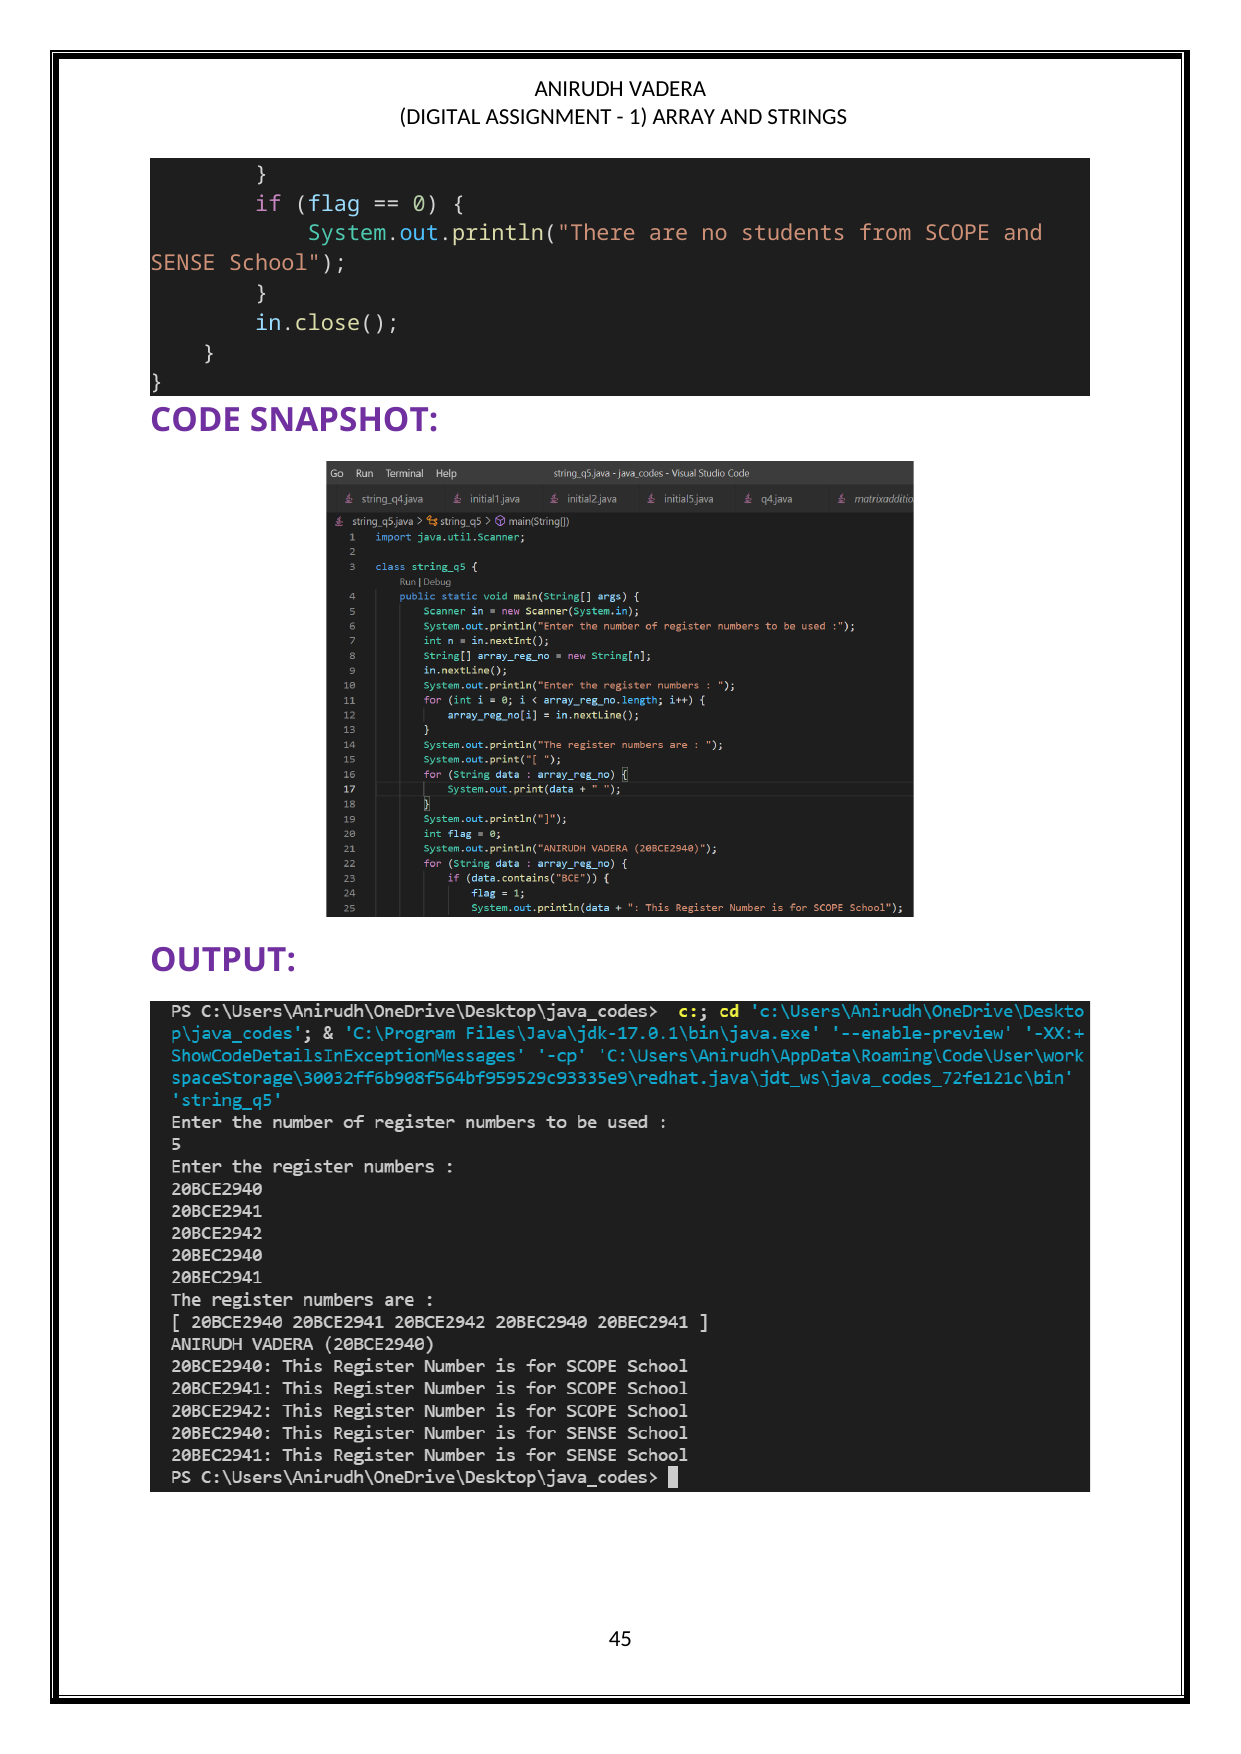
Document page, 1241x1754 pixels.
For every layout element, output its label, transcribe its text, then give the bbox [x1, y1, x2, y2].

picture [150, 1001, 1091, 1492]
text in.close(); [150, 307, 1090, 337]
text CODE SNAPSHOT: [150, 396, 1090, 442]
text System.out.println("There are no students from SCOPE and SENSE School"); [150, 217, 1090, 277]
picture [326, 461, 914, 917]
text } [150, 366, 1090, 396]
text } [150, 337, 1090, 366]
text if (flag == 0) { [150, 188, 1090, 217]
text } [150, 277, 1090, 307]
text OUTPUT: [150, 935, 1090, 981]
text } [150, 158, 1090, 188]
